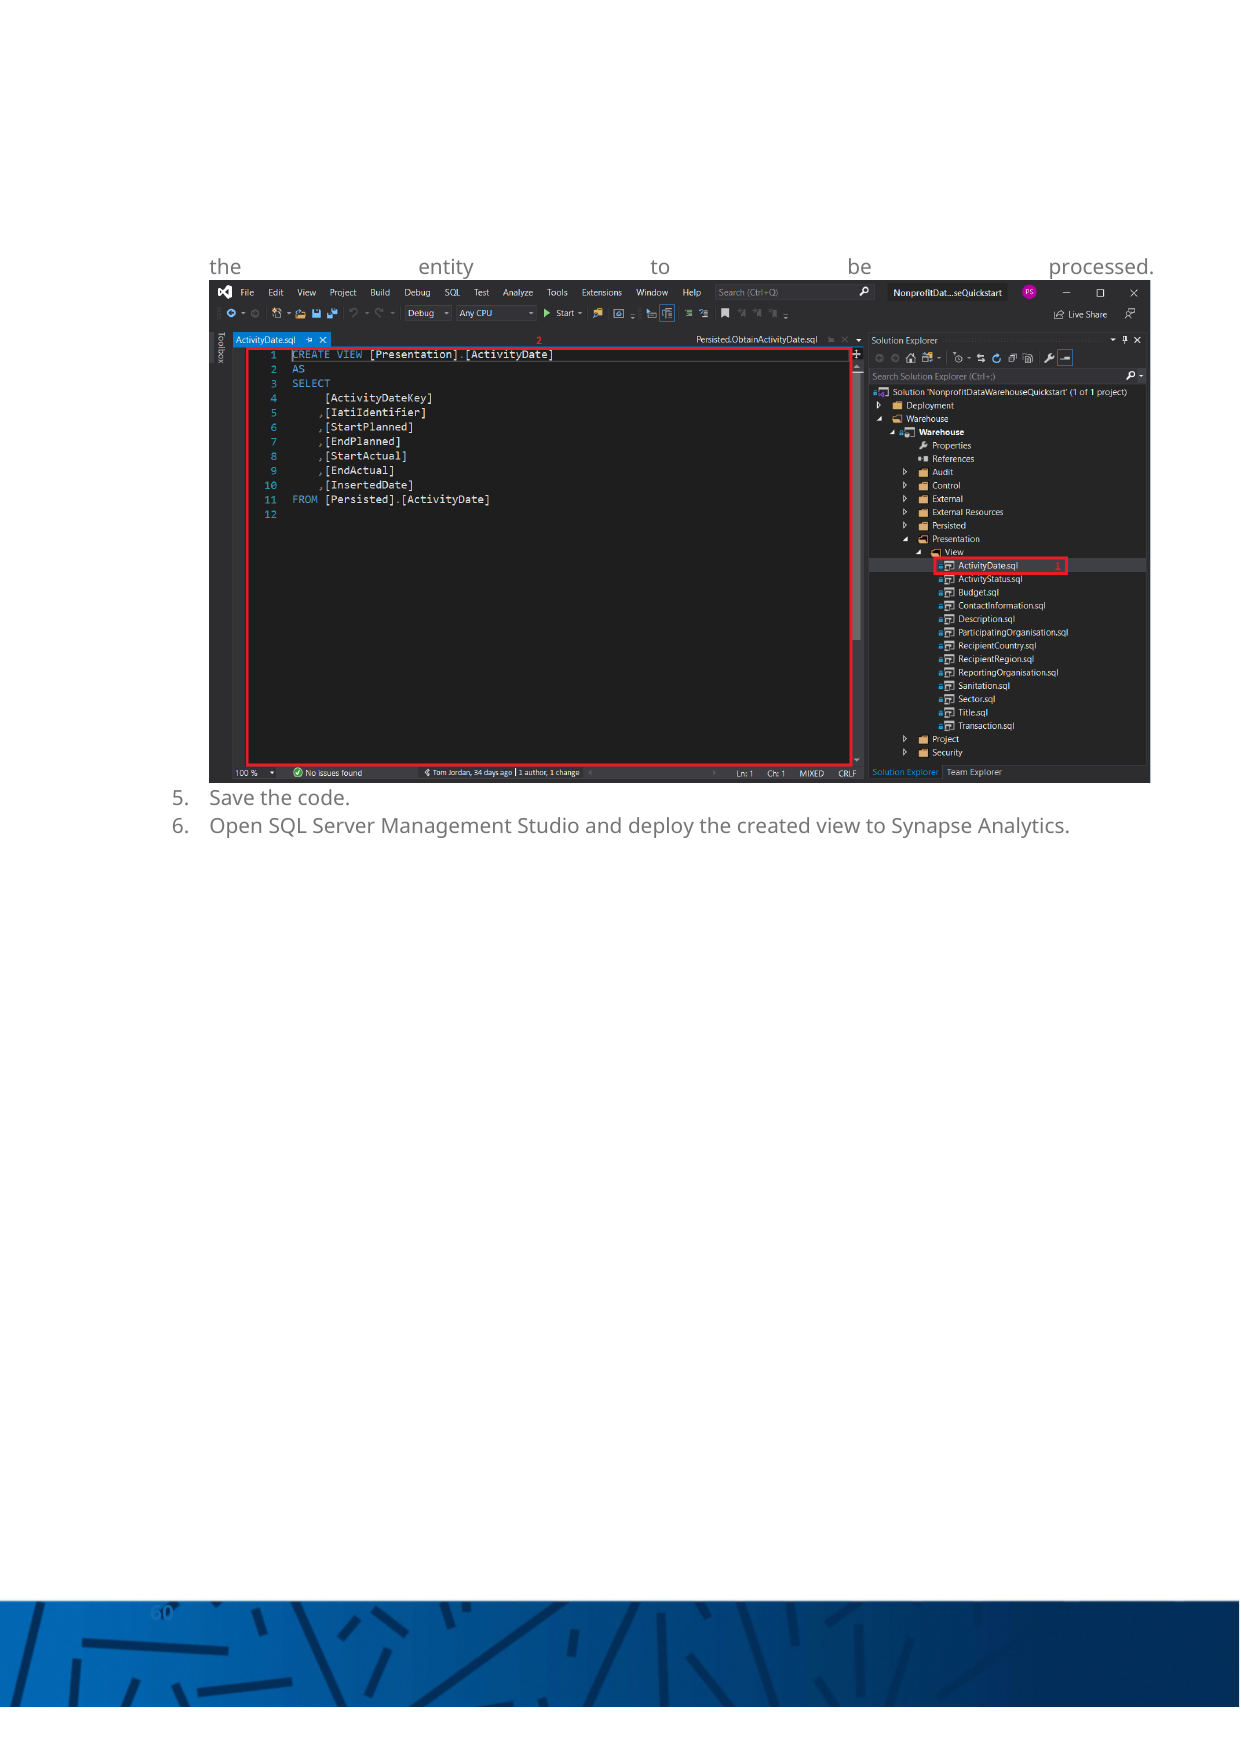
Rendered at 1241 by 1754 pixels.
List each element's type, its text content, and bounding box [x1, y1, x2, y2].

list Save the code. [172, 783, 1155, 811]
list Open SQL Server Management Studio and deploy the created view to Synapse Analytics. [172, 811, 1155, 839]
picture [0, 1598, 1240, 1707]
picture [209, 280, 1151, 783]
